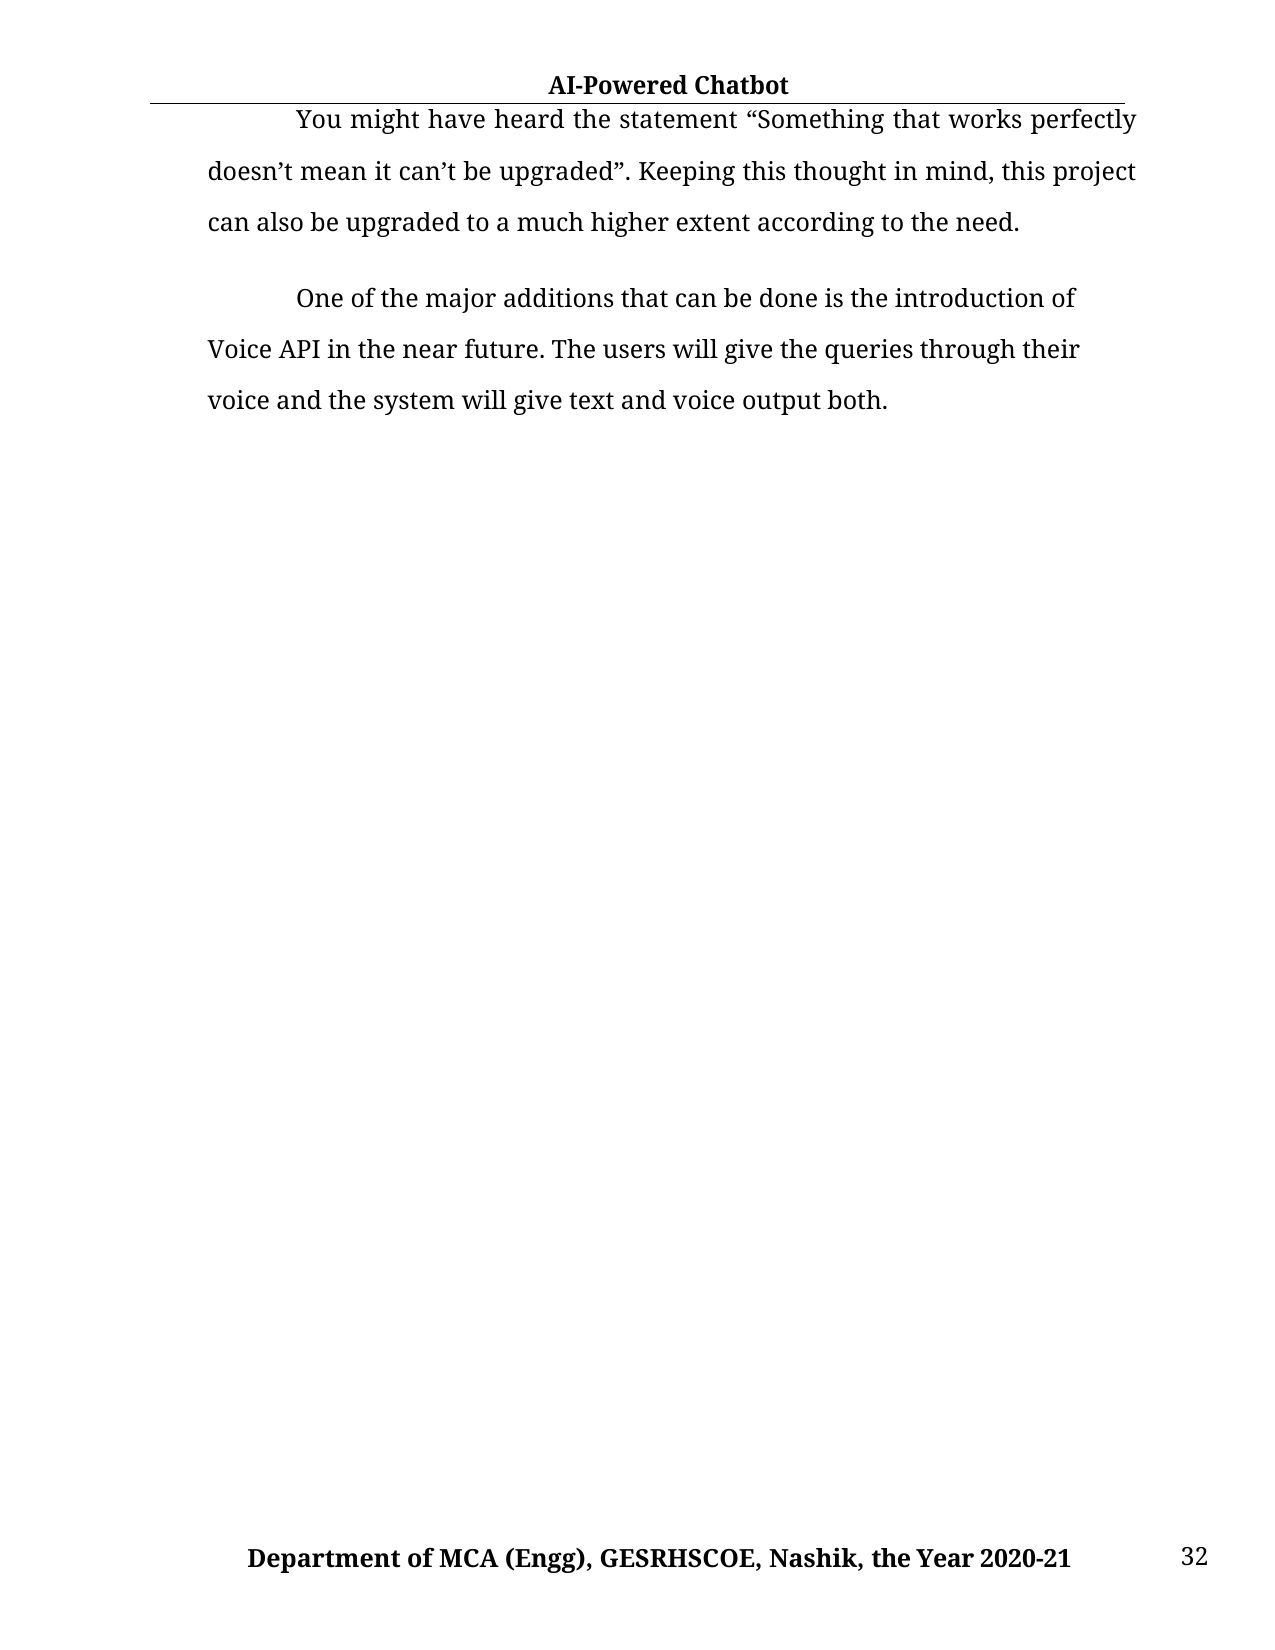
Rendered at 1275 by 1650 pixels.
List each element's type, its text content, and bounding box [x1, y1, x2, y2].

text One of the major additions that can be done is the introduction of Voice API in the near future. The users will give the queries through their voice and the system will give text and voice output both. [207, 280, 1137, 416]
text You might have heard the statement “Something that works perfectly doesn’t mean it can’t be upgraded”. Keeping this thought in mind, this project can also be upgraded to a much higher extent according to the need. [207, 102, 1137, 238]
